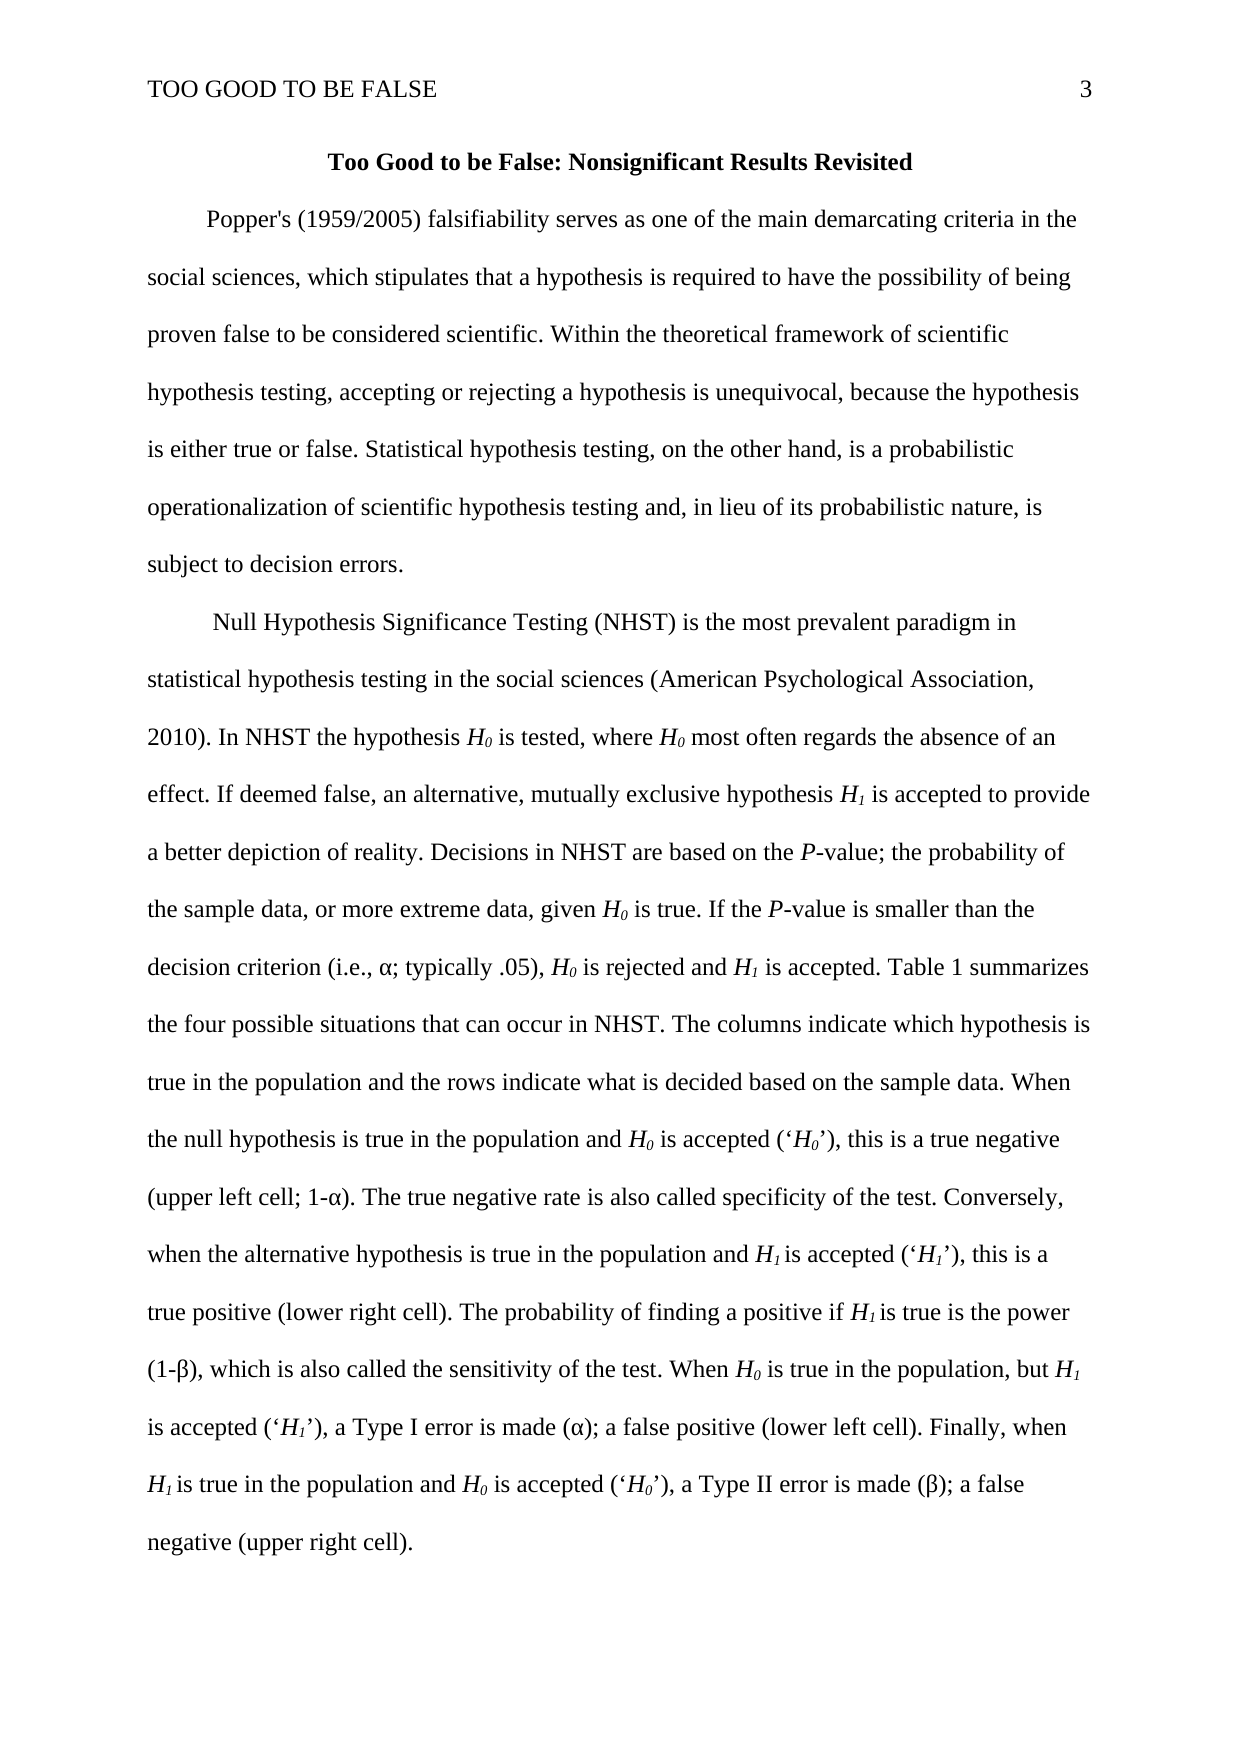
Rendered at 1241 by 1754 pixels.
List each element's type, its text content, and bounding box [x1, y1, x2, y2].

text Popper's (1959/2005) falsifiability serves as one of the main demarcating criteria in the social sciences, which stipulates that a hypothesis is required to have the possibility of being proven false to be considered scientific. Within the theoretical framework of scientific hypothesis testing, accepting or rejecting a hypothesis is unequivocal, because the hypothesis is either true or false. Statistical hypothesis testing, on the other hand, is a probabilistic operationalization of scientific hypothesis testing and, in lieu of its probabilistic nature, is subject to decision errors. [147, 204, 1093, 578]
text Null Hypothesis Significance Testing (NHST) is the most prevalent paradigm in statistical hypothesis testing in the social sciences (American Psychological Association, 2010). In NHST the hypothesis H0 is tested, where H0 most often regards the absence of an effect. If deemed false, an alternative, mutually exclusive hypothesis H1 is accepted to provide a better depiction of reality. Decisions in NHST are based on the P-value; the probability of the sample data, or more extreme data, given H0 is true. If the P-value is smaller than the decision criterion (i.e., α; typically .05), H0 is rejected and H1 is accepted. Table 1 summarizes the four possible situations that can occur in NHST. The columns indicate which hypothesis is true in the population and the rows indicate what is decided based on the sample data. When the null hypothesis is true in the population and H0 is accepted (‘H0’), this is a true negative (upper left cell; 1-α). The true negative rate is also called specificity of the test. Conversely, when the alternative hypothesis is true in the population and H1 is accepted (‘H1’), this is a true positive (lower right cell). The probability of finding a positive if H1 is true is the power (1-β), which is also called the sensitivity of the test. When H0 is true in the population, but H1 is accepted (‘H1’), a Type I error is made (α); a false positive (lower left cell). Finally, when H1 is true in the population and H0 is accepted (‘H0’), a Type II error is made (β); a false negative (upper right cell). [147, 607, 1093, 1556]
text Too Good to be False: Nonsignificant Results Revisited [147, 147, 1093, 176]
